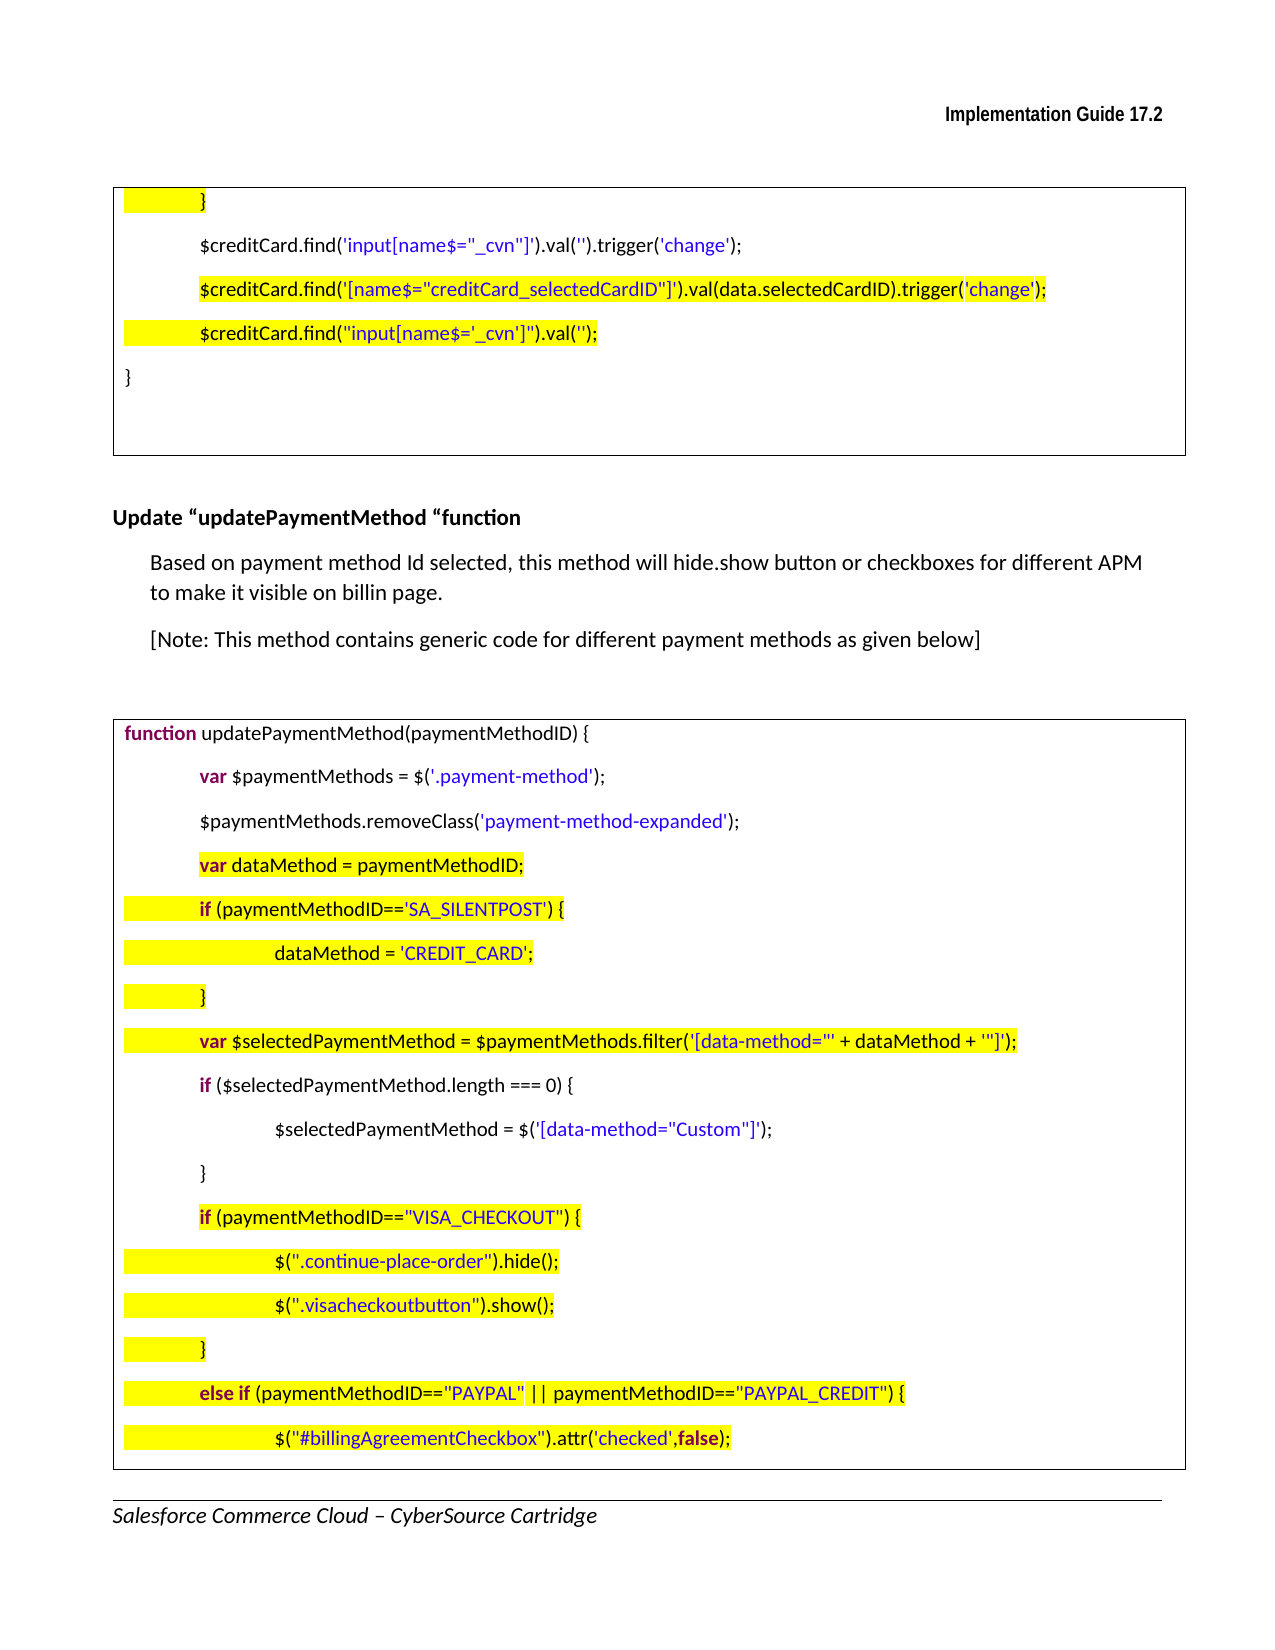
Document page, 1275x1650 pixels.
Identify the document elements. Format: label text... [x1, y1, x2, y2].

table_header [114, 188, 1185, 455]
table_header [114, 720, 1185, 1469]
subtitle Update “updatePaymentMethod “function [112, 503, 1162, 531]
text [Note: This method contains generic code for different payment methods as given below] [150, 625, 1162, 653]
text Based on payment method Id selected, this method will hide.show button or checkboxes for different APM to make it visible on billin page. [150, 548, 1162, 606]
